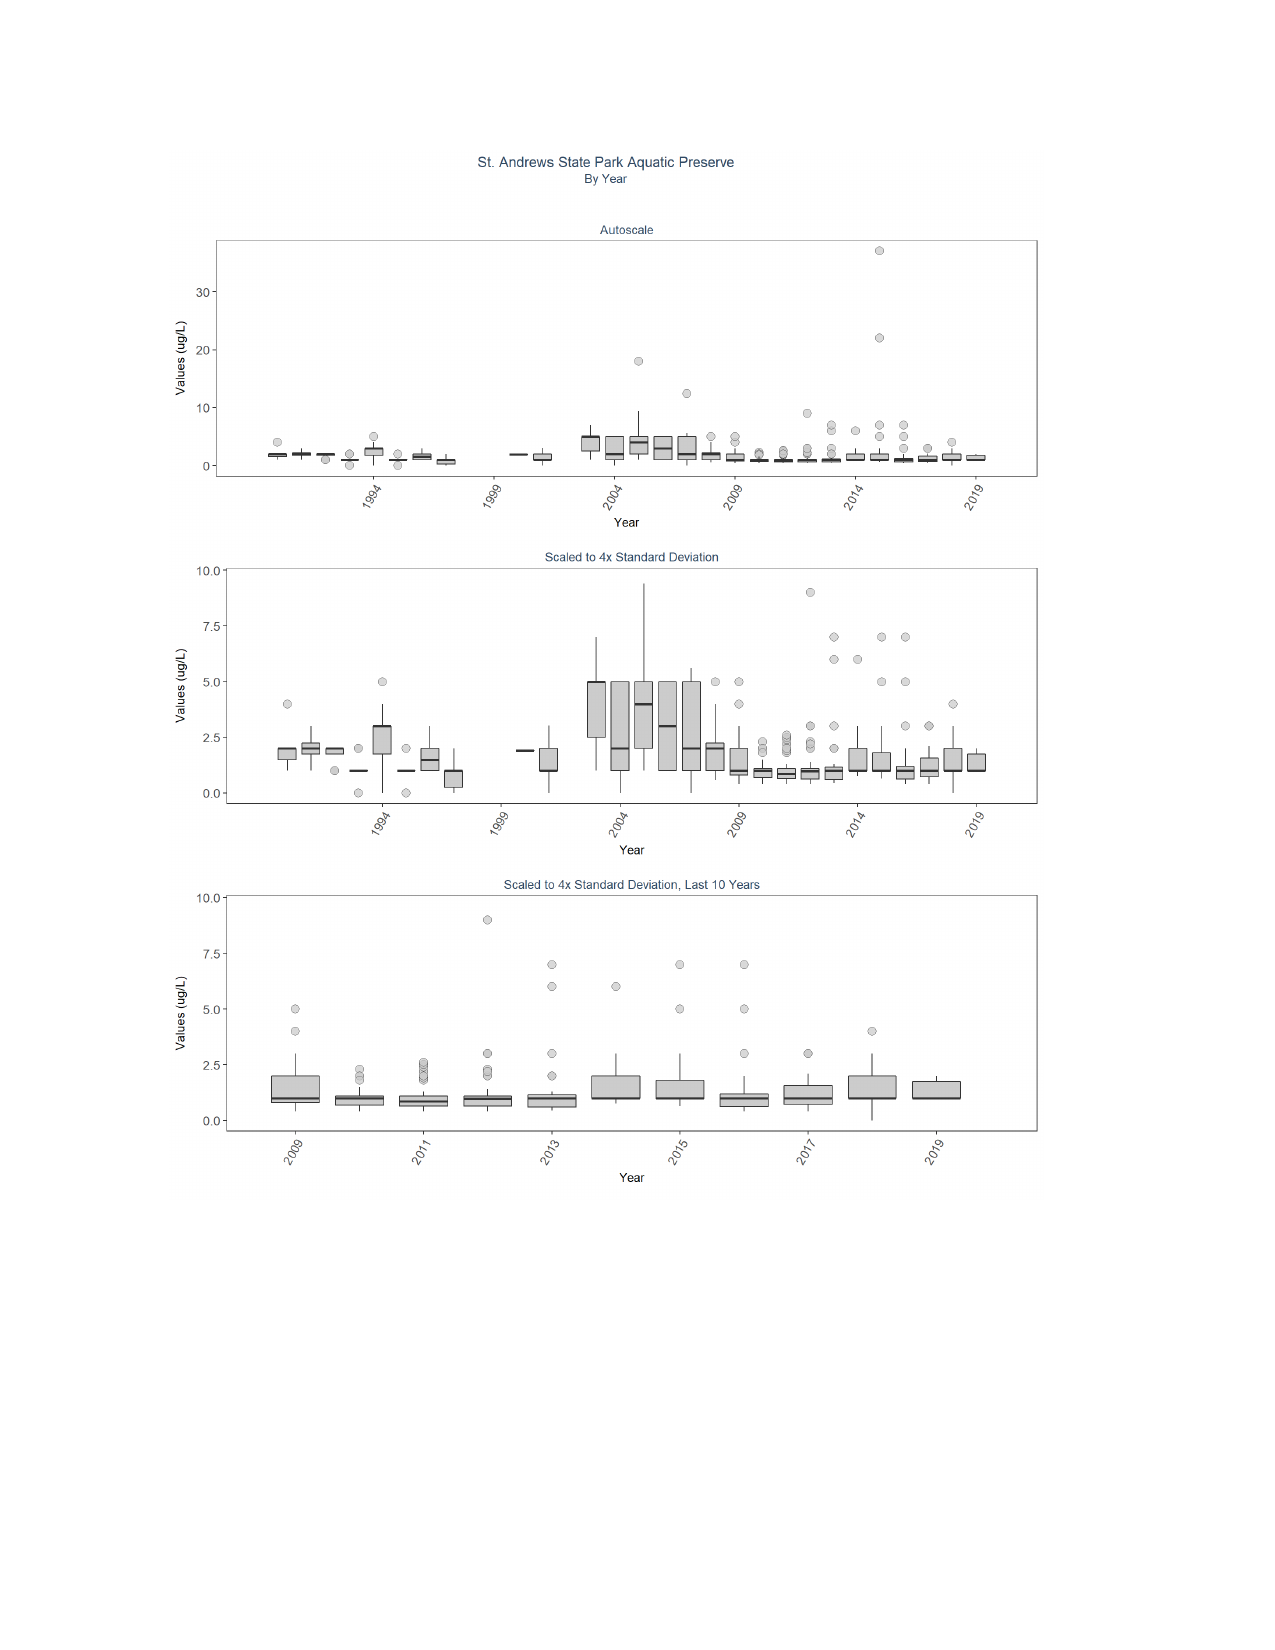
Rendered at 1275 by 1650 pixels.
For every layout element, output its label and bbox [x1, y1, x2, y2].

picture [168, 150, 1044, 1200]
